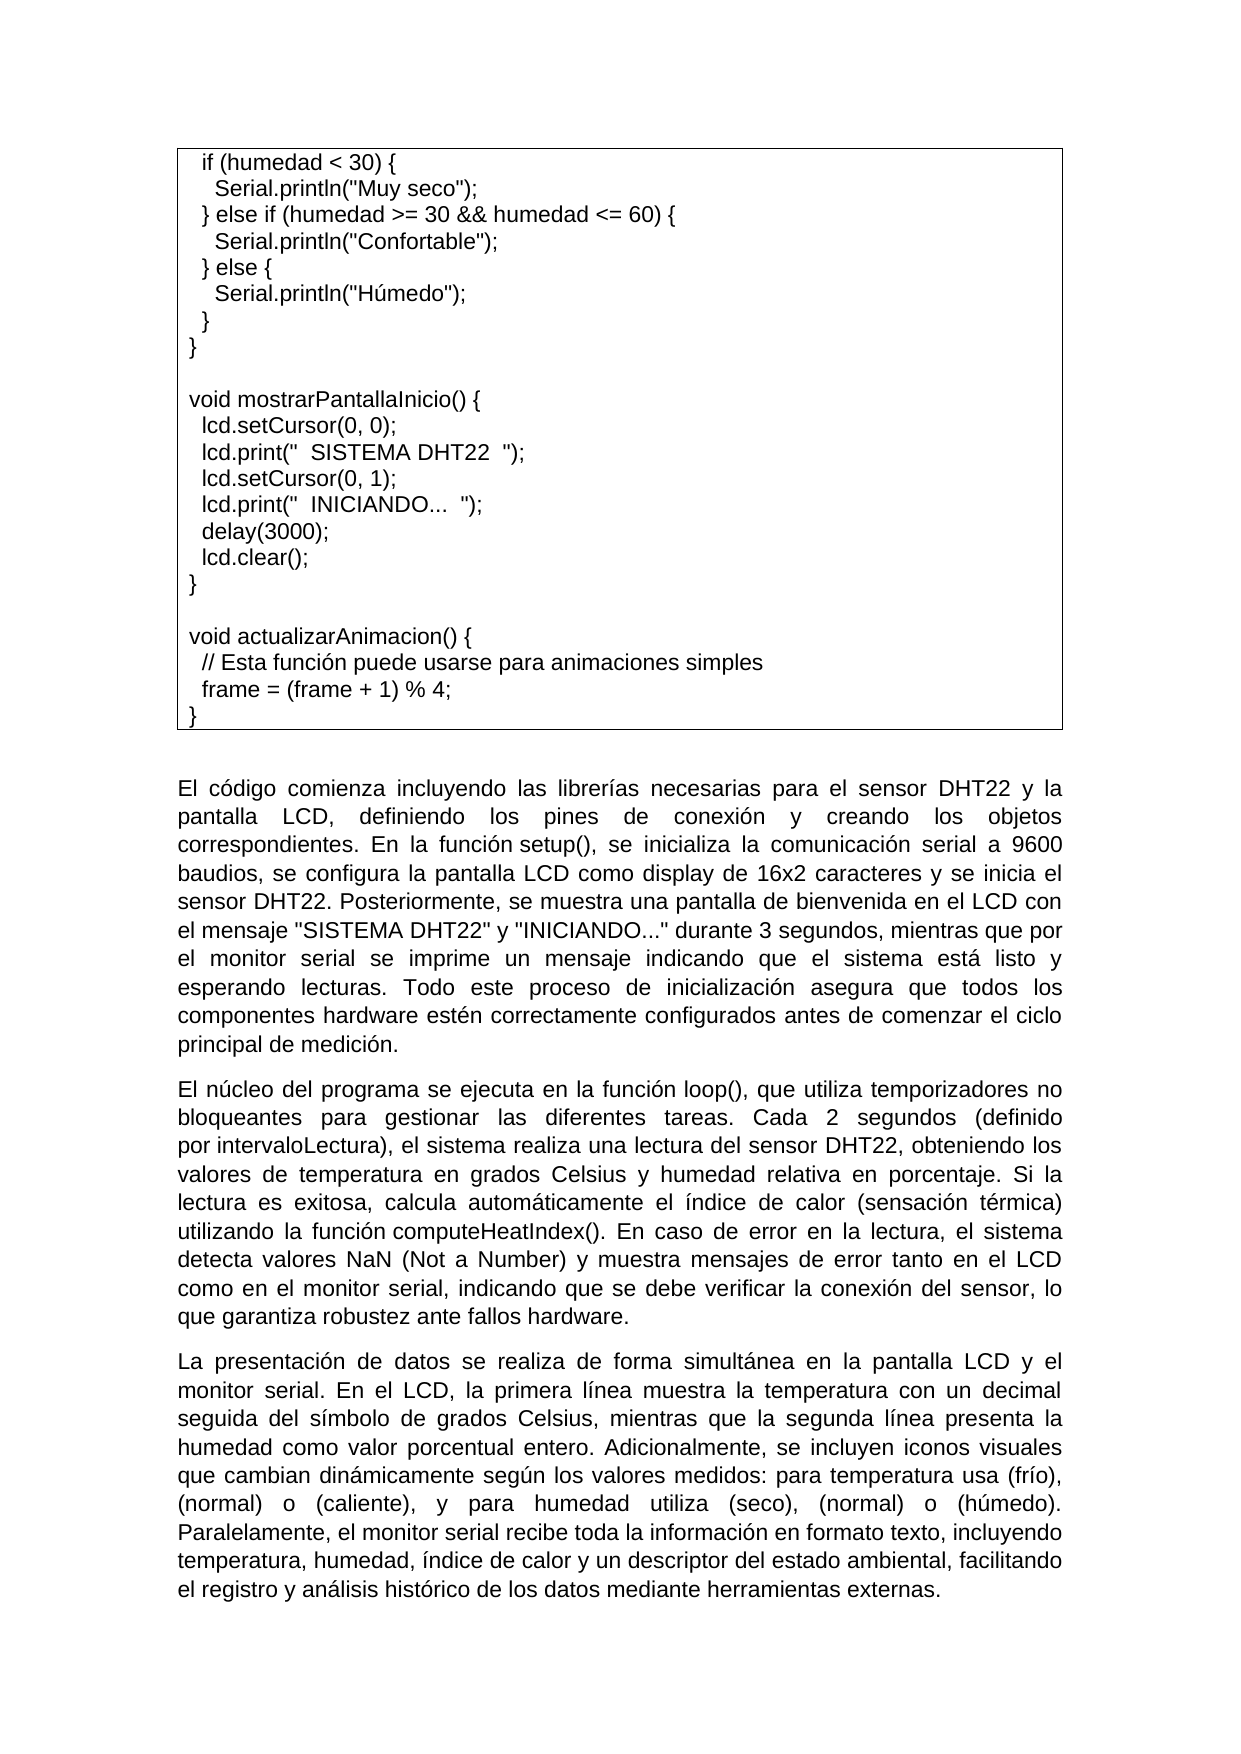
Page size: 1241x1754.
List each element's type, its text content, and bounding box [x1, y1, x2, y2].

text El núcleo del programa se ejecuta en la función loop(), que utiliza temporizadores no bloqueantes para gestionar las diferentes tareas. Cada 2 segundos (definido por intervaloLectura), el sistema realiza una lectura del sensor DHT22, obteniendo los valores de temperatura en grados Celsius y humedad relativa en porcentaje. Si la lectura es exitosa, calcula automáticamente el índice de calor (sensación térmica) utilizando la función computeHeatIndex(). En caso de error en la lectura, el sistema detecta valores NaN (Not a Number) y muestra mensajes de error tanto en el LCD como en el monitor serial, indicando que se debe verificar la conexión del sensor, lo que garantiza robustez ante fallos hardware. [177, 1260, 1063, 1514]
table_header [178, 149, 1062, 913]
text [177, 1533, 1063, 1587]
text El código comienza incluyendo las librerías necesarias para el sensor DHT22 y la pantalla LCD, definiendo los pines de conexión y creando los objetos correspondientes. En la función setup(), se inicializa la comunicación serial a 9600 baudios, se configura la pantalla LCD como display de 16x2 caracteres y se inicia el sensor DHT22. Posteriormente, se muestra una pantalla de bienvenida en el LCD con el mensaje "SISTEMA DHT22" y "INICIANDO..." durante 3 segundos, mientras que por el monitor serial se imprime un mensaje indicando que el sistema está listo y esperando lecturas. Todo este proceso de inicialización asegura que todos los componentes hardware estén correctamente configurados antes de comenzar el ciclo principal de medición. [177, 959, 1063, 1241]
